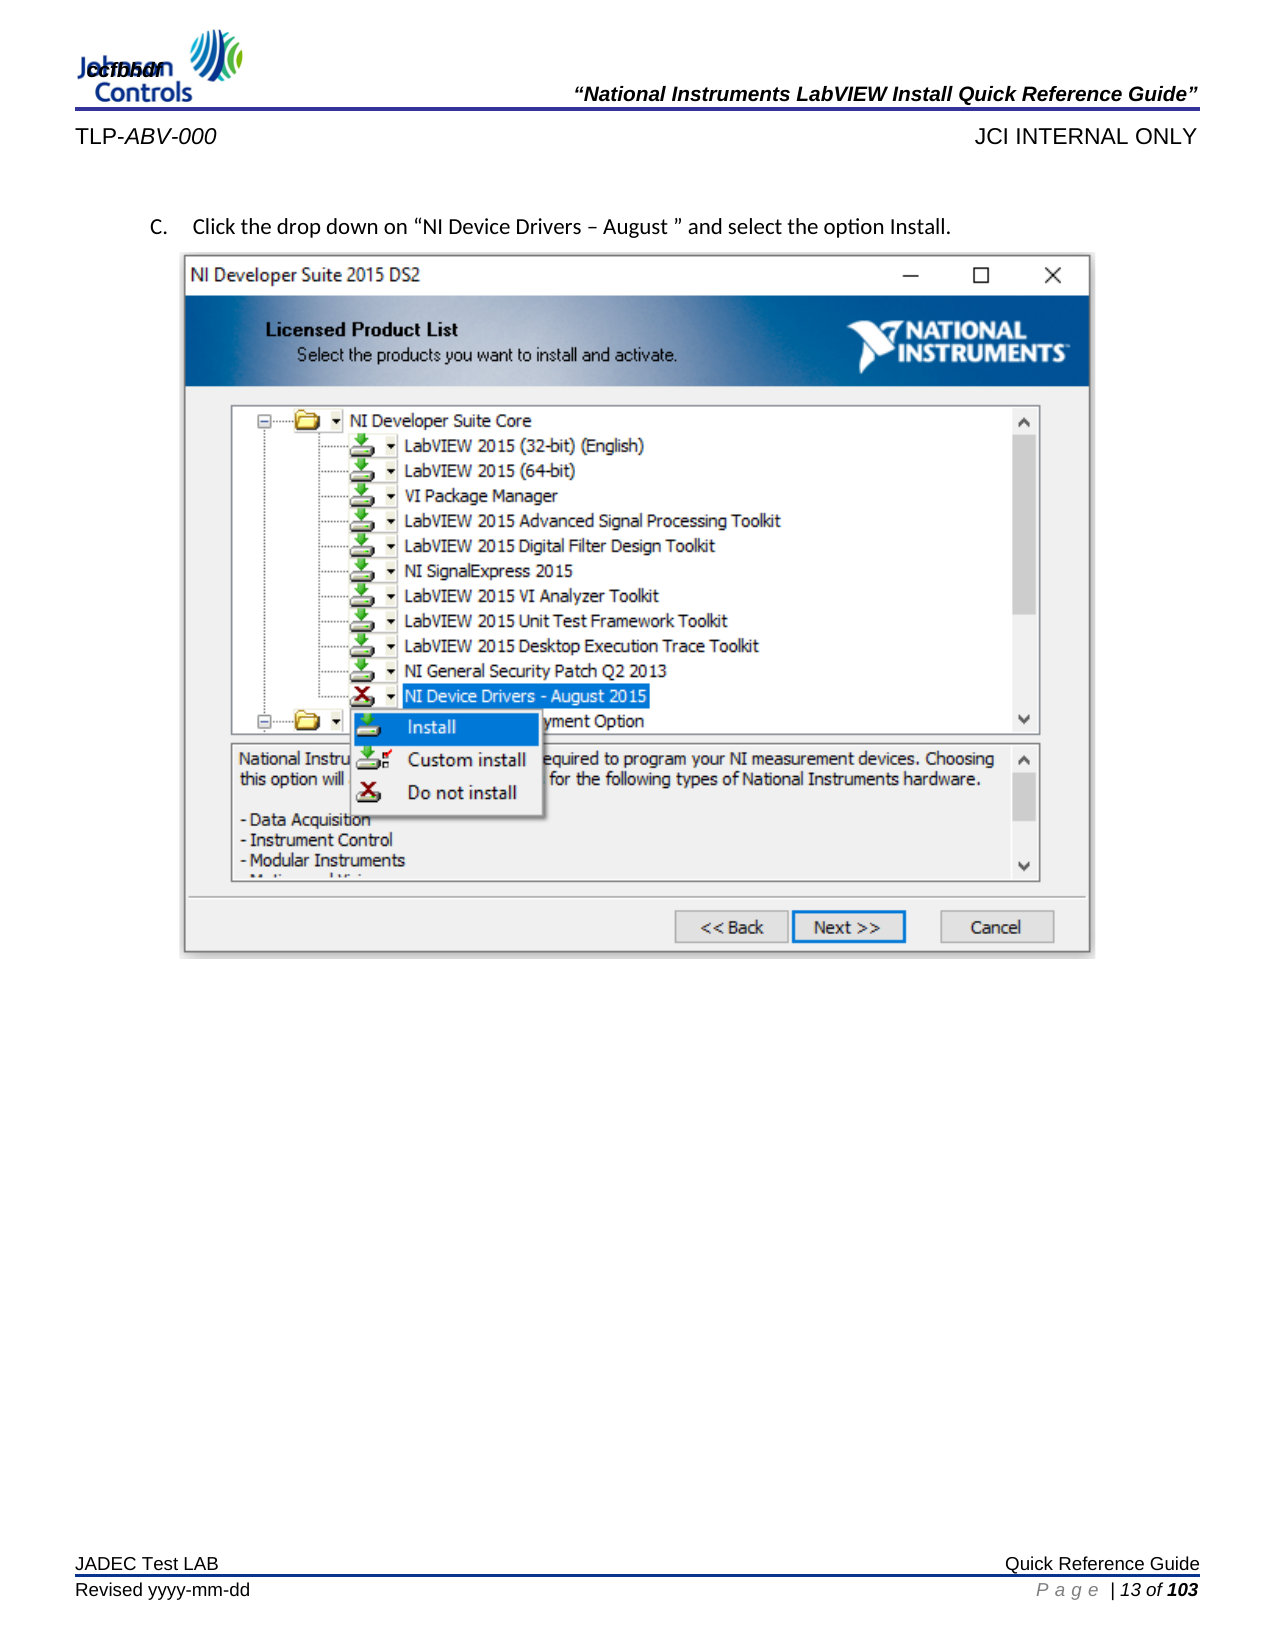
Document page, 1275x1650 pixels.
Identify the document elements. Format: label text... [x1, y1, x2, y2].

list Click the drop down on “NI Device Drivers – August ” and select the option Install. [150, 212, 1200, 240]
picture [178, 252, 1097, 959]
picture [76, 26, 246, 105]
